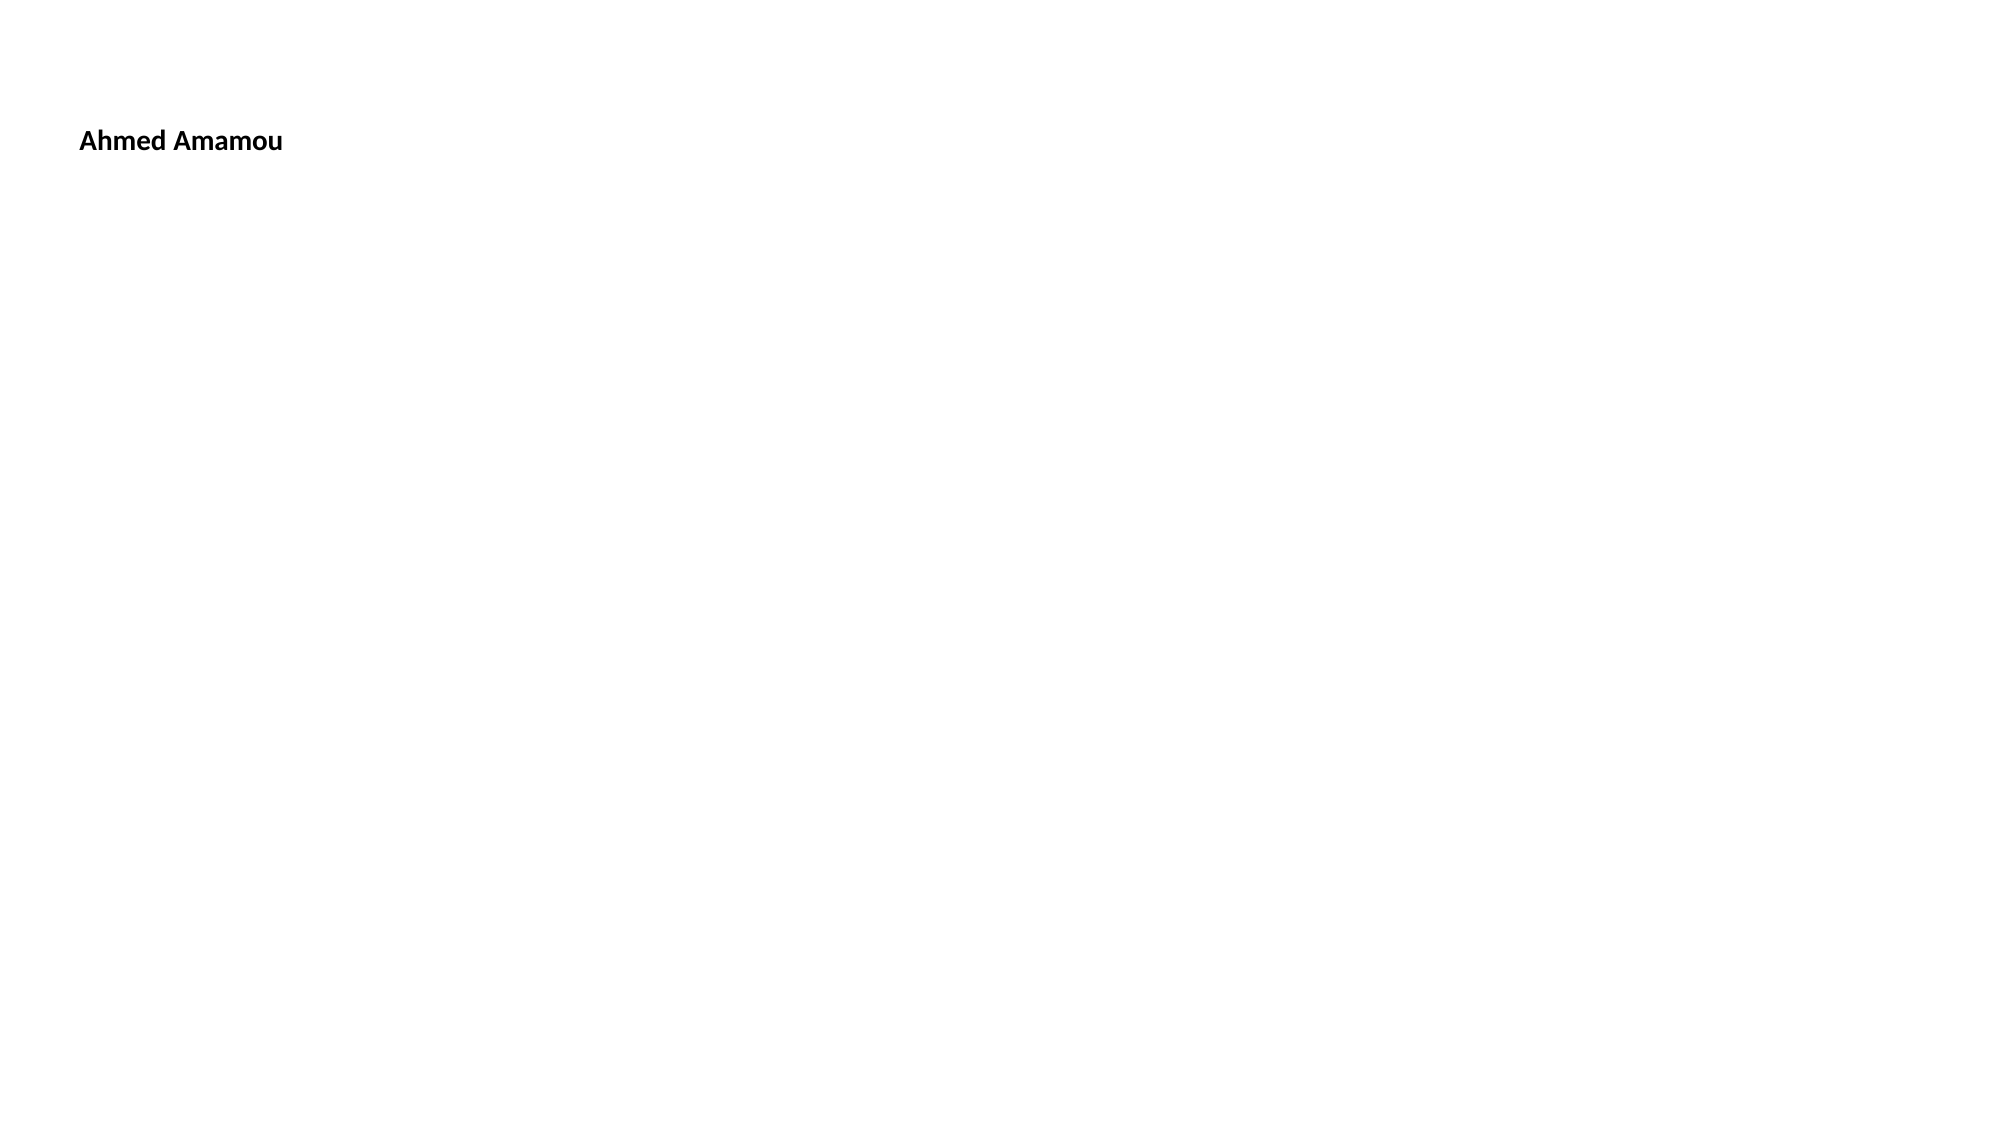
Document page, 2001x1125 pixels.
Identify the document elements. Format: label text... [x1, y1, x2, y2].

text Ahmed Amamou [0, 127, 362, 157]
